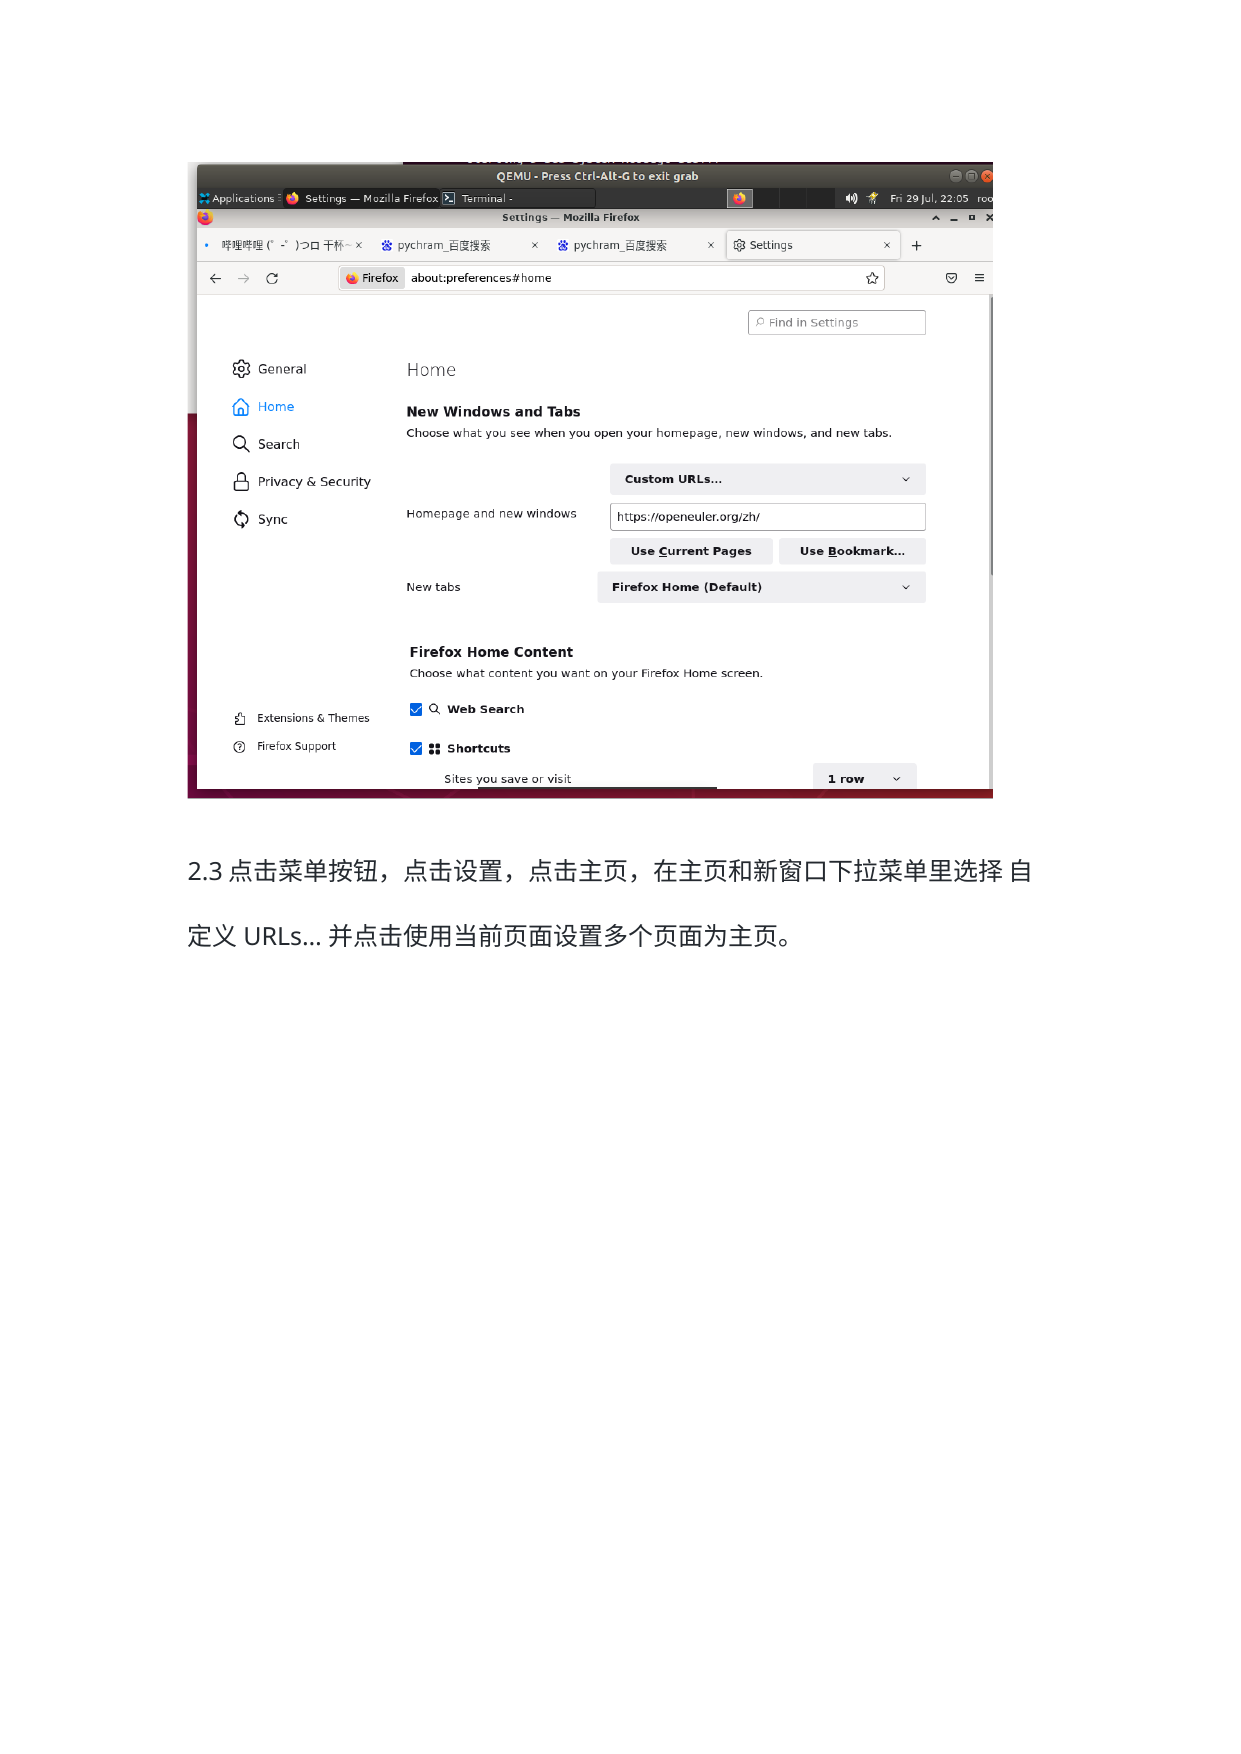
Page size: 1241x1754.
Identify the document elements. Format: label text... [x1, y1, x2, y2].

text 2.3点击菜单按钮，点击设置，点击主页，在主页和新窗口下拉菜单里选择 自定义 URLs… 并点击使用当前页面设置多个页面为主页。 [187, 837, 1053, 967]
picture [187, 162, 993, 799]
